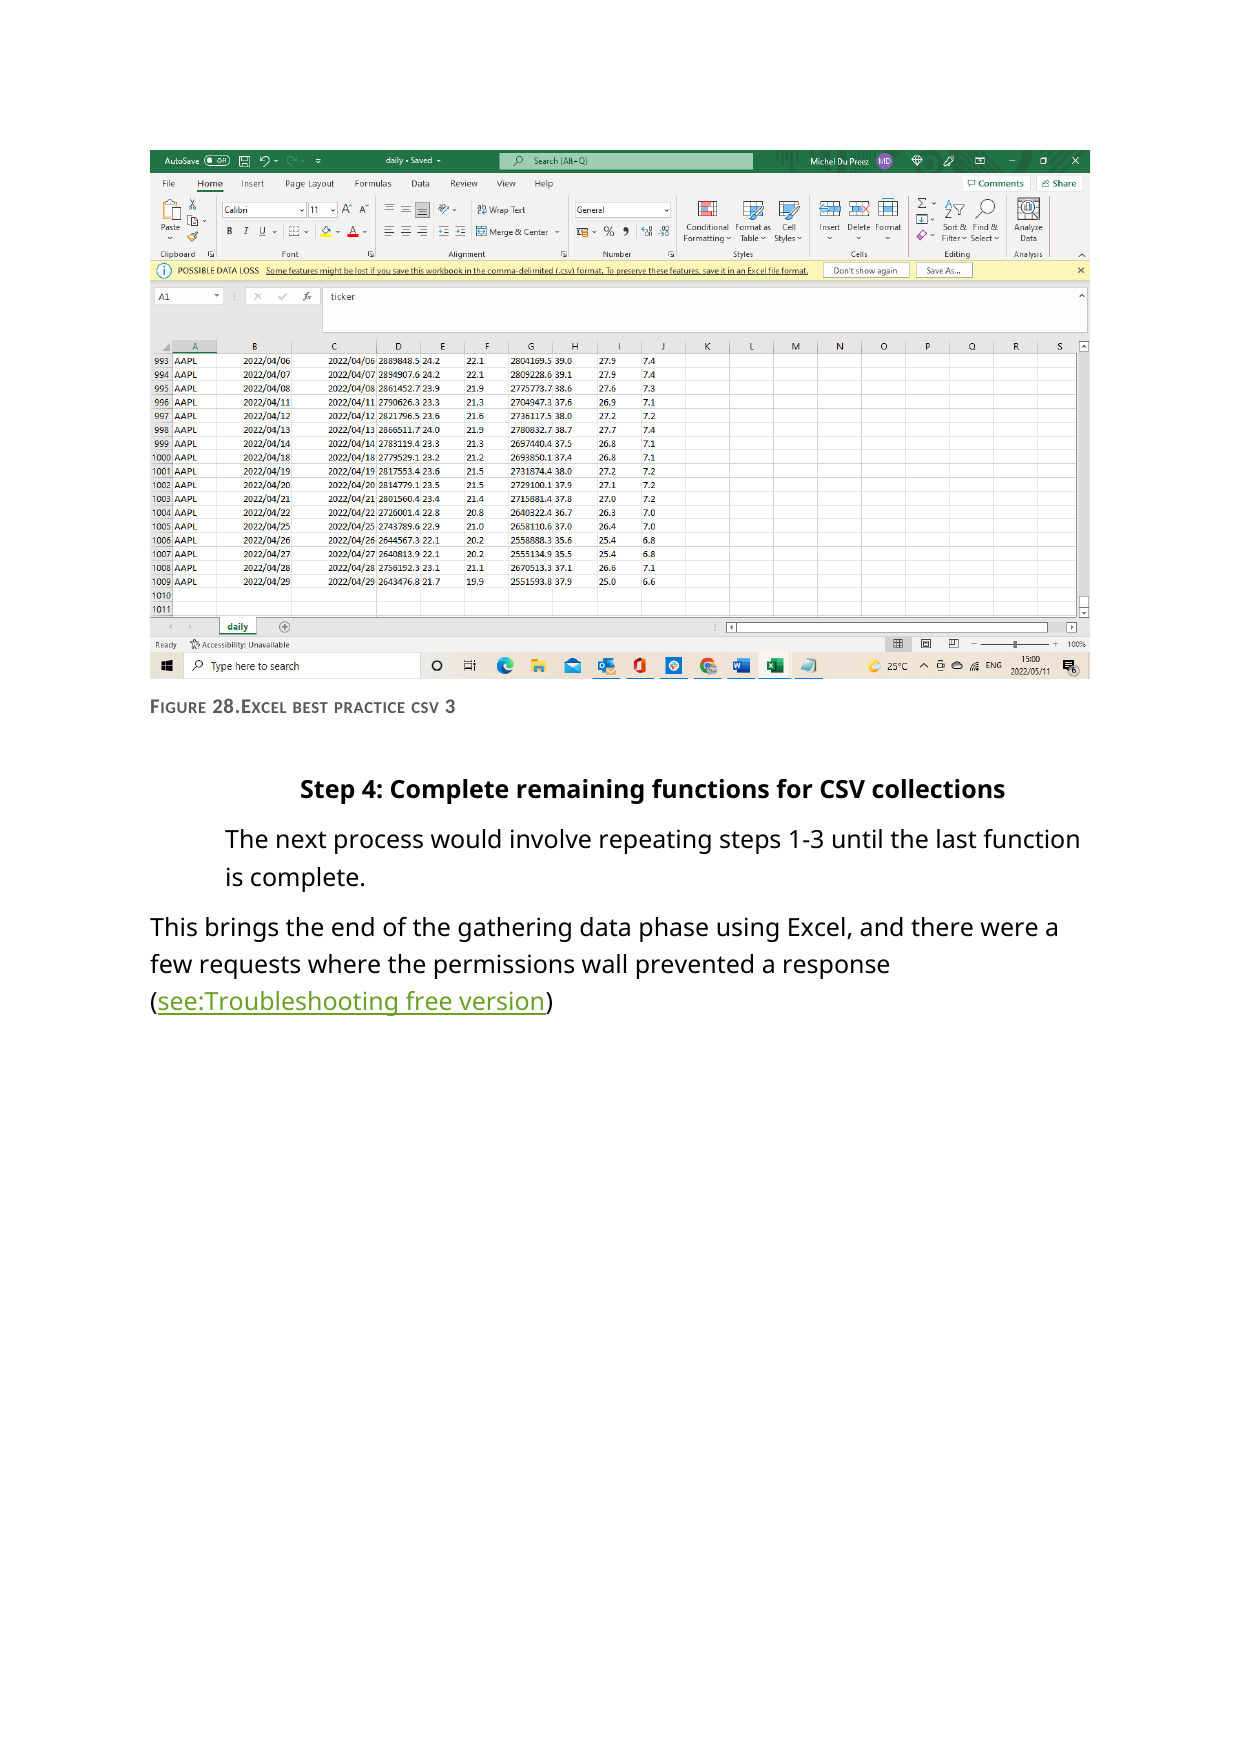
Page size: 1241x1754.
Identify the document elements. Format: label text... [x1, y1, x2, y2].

text The next process would involve repeating steps 1-3 until the last function is complete. [225, 822, 1090, 893]
text Step 4: Complete remaining functions for CSV collections [150, 772, 1090, 806]
picture [150, 150, 1091, 679]
text This brings the end of the gathering data phase using Excel, and there were a few requests where the permissions wall prevented a response (see:Troubleshooting free version) [150, 909, 1090, 1018]
